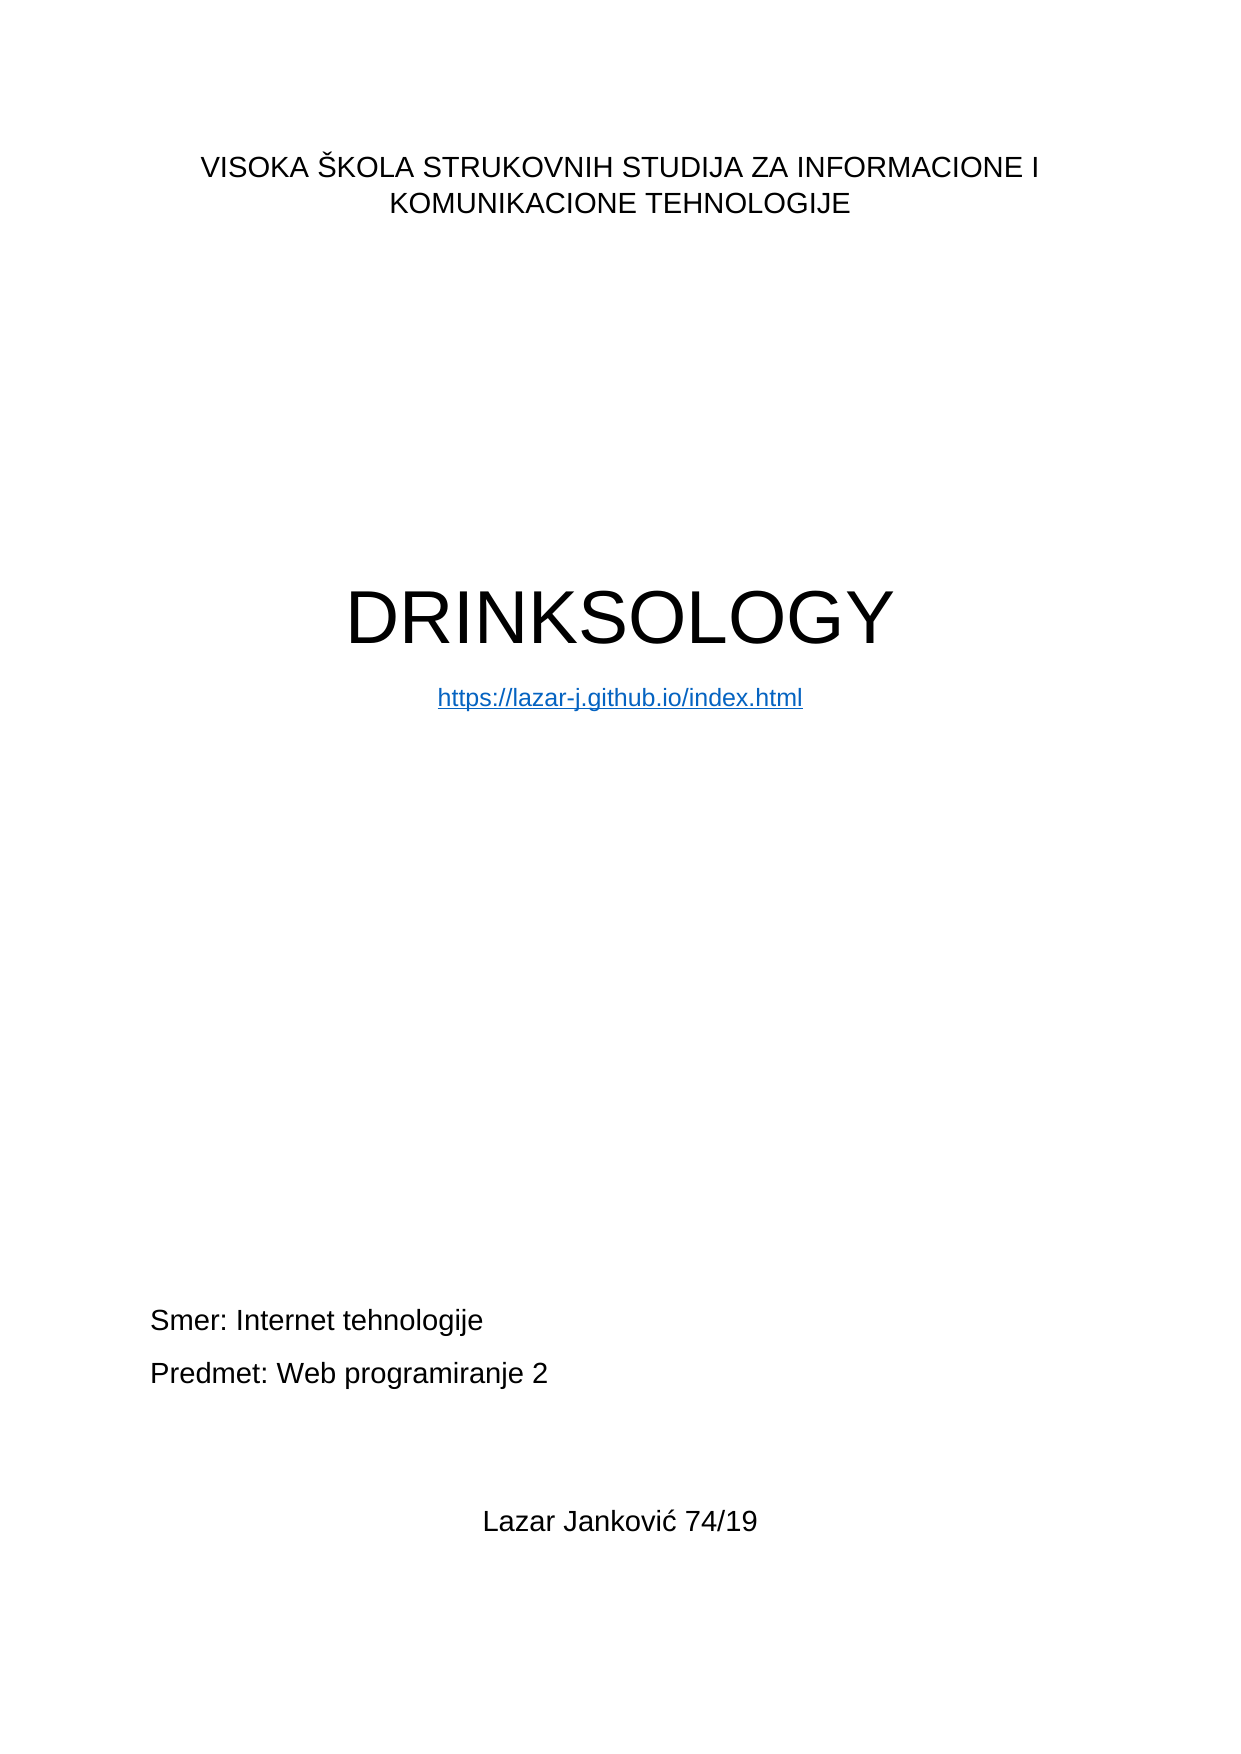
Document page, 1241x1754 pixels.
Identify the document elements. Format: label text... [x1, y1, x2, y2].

text VISOKA ŠKOLA STRUKOVNIH STUDIJA ZA INFORMACIONE I KOMUNIKACIONE TEHNOLOGIJE [150, 150, 1090, 220]
text Predmet: Web programiranje 2 [150, 1356, 1090, 1389]
text DRINKSOLOGY [150, 573, 1090, 659]
text Smer: Internet tehnologije [150, 1303, 1090, 1336]
text https://lazar-j.github.io/index.html [150, 683, 1090, 711]
text Lazar Janković 74/19 [150, 1504, 1090, 1537]
